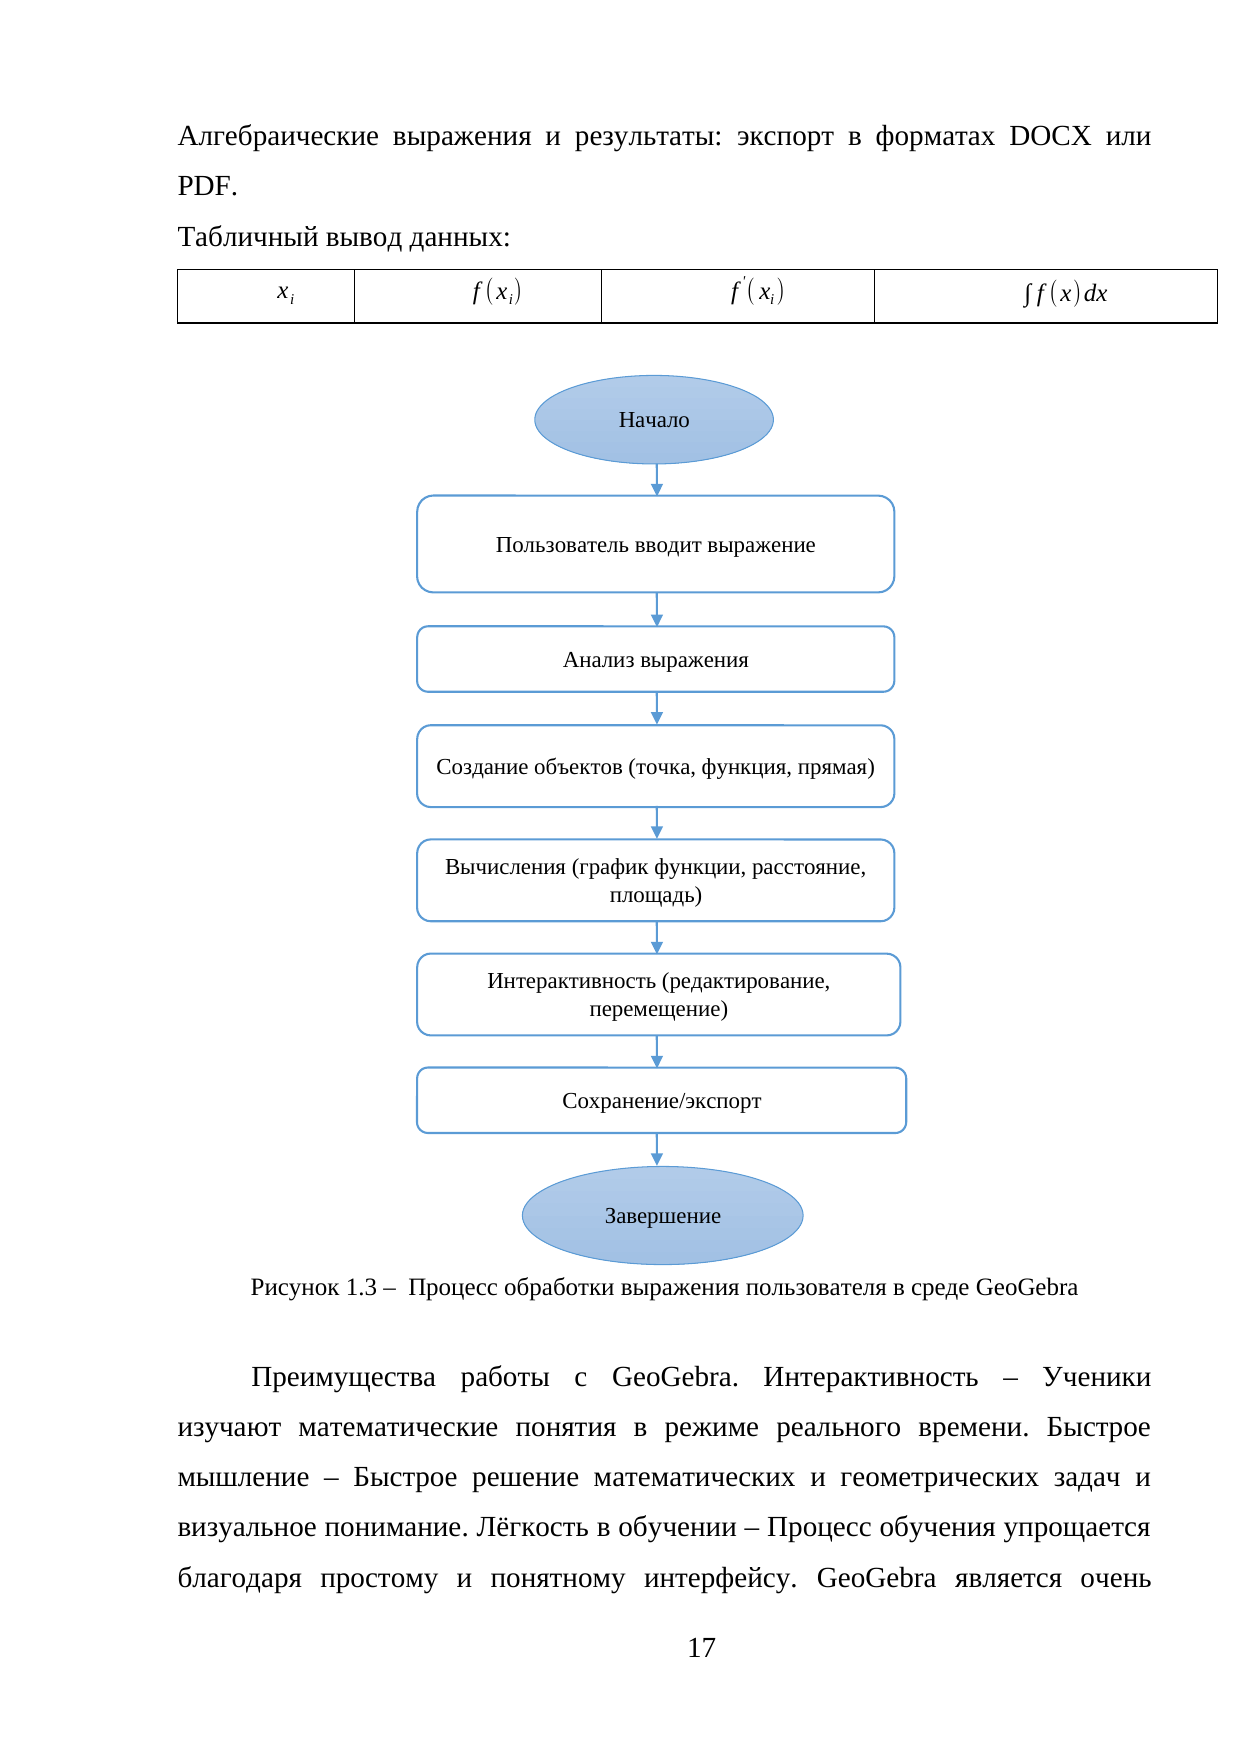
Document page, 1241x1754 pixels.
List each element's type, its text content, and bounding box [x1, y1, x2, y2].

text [177, 1359, 1152, 1593]
table_header [602, 270, 874, 322]
text Алгебраические выражения и результаты: экспорт в форматах DOCX или PDF. [177, 118, 1152, 202]
text Табличный вывод данных: [177, 219, 1152, 252]
table_header [355, 270, 601, 322]
table_header [875, 270, 1217, 322]
table_header [178, 270, 354, 322]
text Рисунок 1.3 – Процесс обработки выражения пользователя в среде GeoGebra [177, 1272, 1152, 1301]
